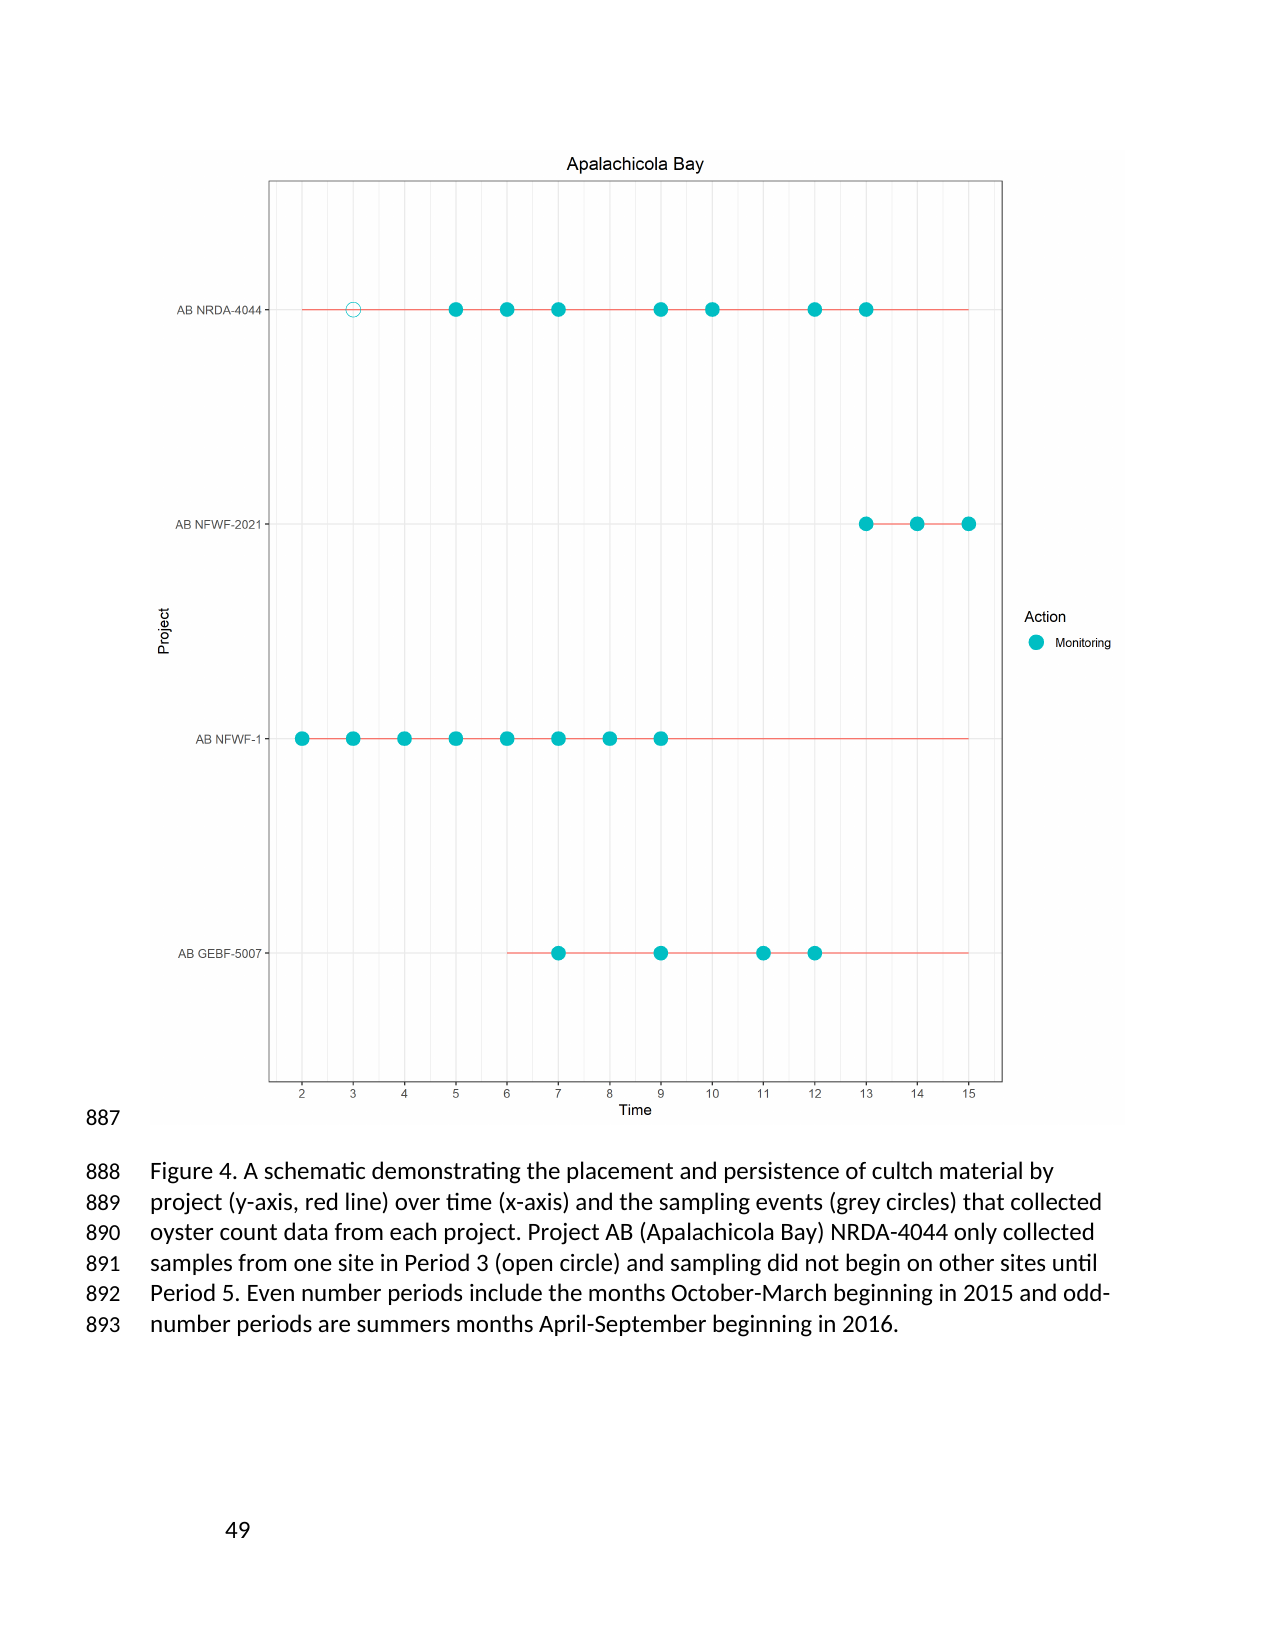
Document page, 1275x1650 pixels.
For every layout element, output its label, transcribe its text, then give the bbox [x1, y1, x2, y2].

picture [150, 150, 1125, 1125]
text Figure 4. A schematic demonstrating the placement and persistence of cultch material by project (y-axis, red line) over time (x-axis) and the sampling events (grey circles) that collected oyster count data from each project. Project AB (Apalachicola Bay) NRDA-4044 only collected samples from one site in Period 3 (open circle) and sampling did not begin on other sites until Period 5. Even number periods include the months October-March beginning in 2015 and odd-number periods are summers months April-September beginning in 2016. [150, 1156, 1125, 1339]
